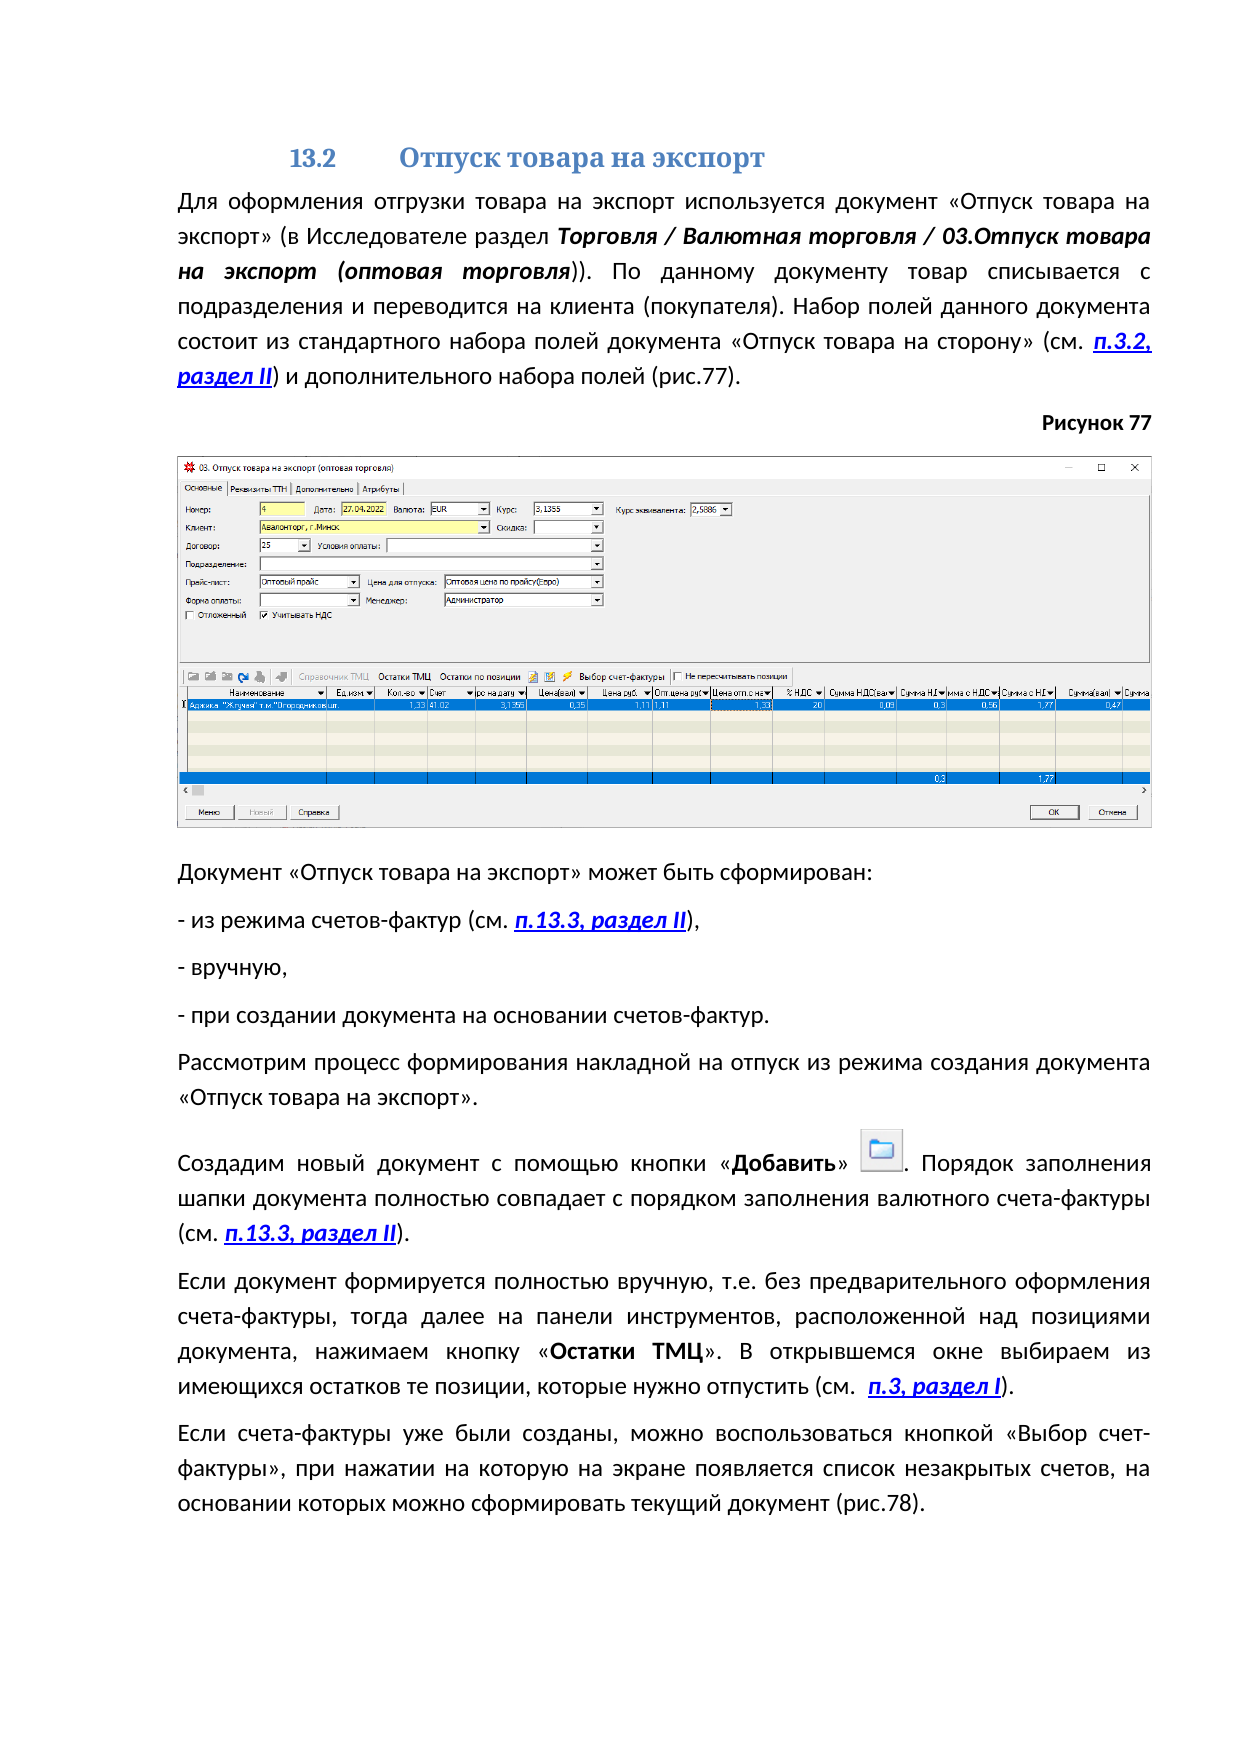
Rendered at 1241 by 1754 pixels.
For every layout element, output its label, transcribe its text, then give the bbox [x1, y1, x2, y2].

text Если документ формируется полностью вручную, т.е. без предварительного оформления счета-фактуры, тогда далее на панели инструментов, расположенной над позициями документа, нажимаем кнопку «Остатки ТМЦ». В открывшемся окне выбираем из имеющихся остатков те позиции, которые нужно отпустить (см. п.3, раздел I). [177, 1265, 1152, 1400]
text Для оформления отгрузки товара на экспорт используется документ «Отпуск товара на экспорт» (в Исследователе раздел Торговля / Валютная торговля / 03.Отпуск товара на экспорт (оптовая торговля)). По данному документу товар списывается с подразделения и переводится на клиента (покупателя). Набор полей данного документа состоит из стандартного набора полей документа «Отпуск товара на сторону» (см. п.3.2, раздел II) и дополнительного набора полей (рис.77). [177, 185, 1152, 391]
text Создадим новый документ с помощью кнопки «Добавить» . Порядок заполнения шапки документа полностью совпадает с порядком заполнения валютного счета-фактуры (см. п.13.3, раздел II). [177, 1129, 1152, 1248]
text - из режима счетов-фактур (см. п.13.3, раздел II), [177, 904, 1152, 934]
subtitle Отпуск товара на экспорт [290, 143, 1152, 174]
text Если счета-фактуры уже были созданы, можно воспользоваться кнопкой «Выбор счет-фактуры», при нажатии на которую на экране появляется список незакрытых счетов, на основании которых можно сформировать текущий документ (рис.78). [177, 1417, 1152, 1518]
text - вручную, [177, 952, 1152, 982]
text Рисунок 77 [177, 408, 1152, 436]
text Рассмотрим процесс формирования накладной на отпуск из режима создания документа «Отпуск товара на экспорт». [177, 1047, 1152, 1112]
text - при создании документа на основании счетов-фактур. [177, 999, 1152, 1029]
picture [177, 456, 1152, 828]
text Документ «Отпуск товара на экспорт» может быть сформирован: [177, 857, 1152, 887]
picture [860, 1129, 904, 1172]
